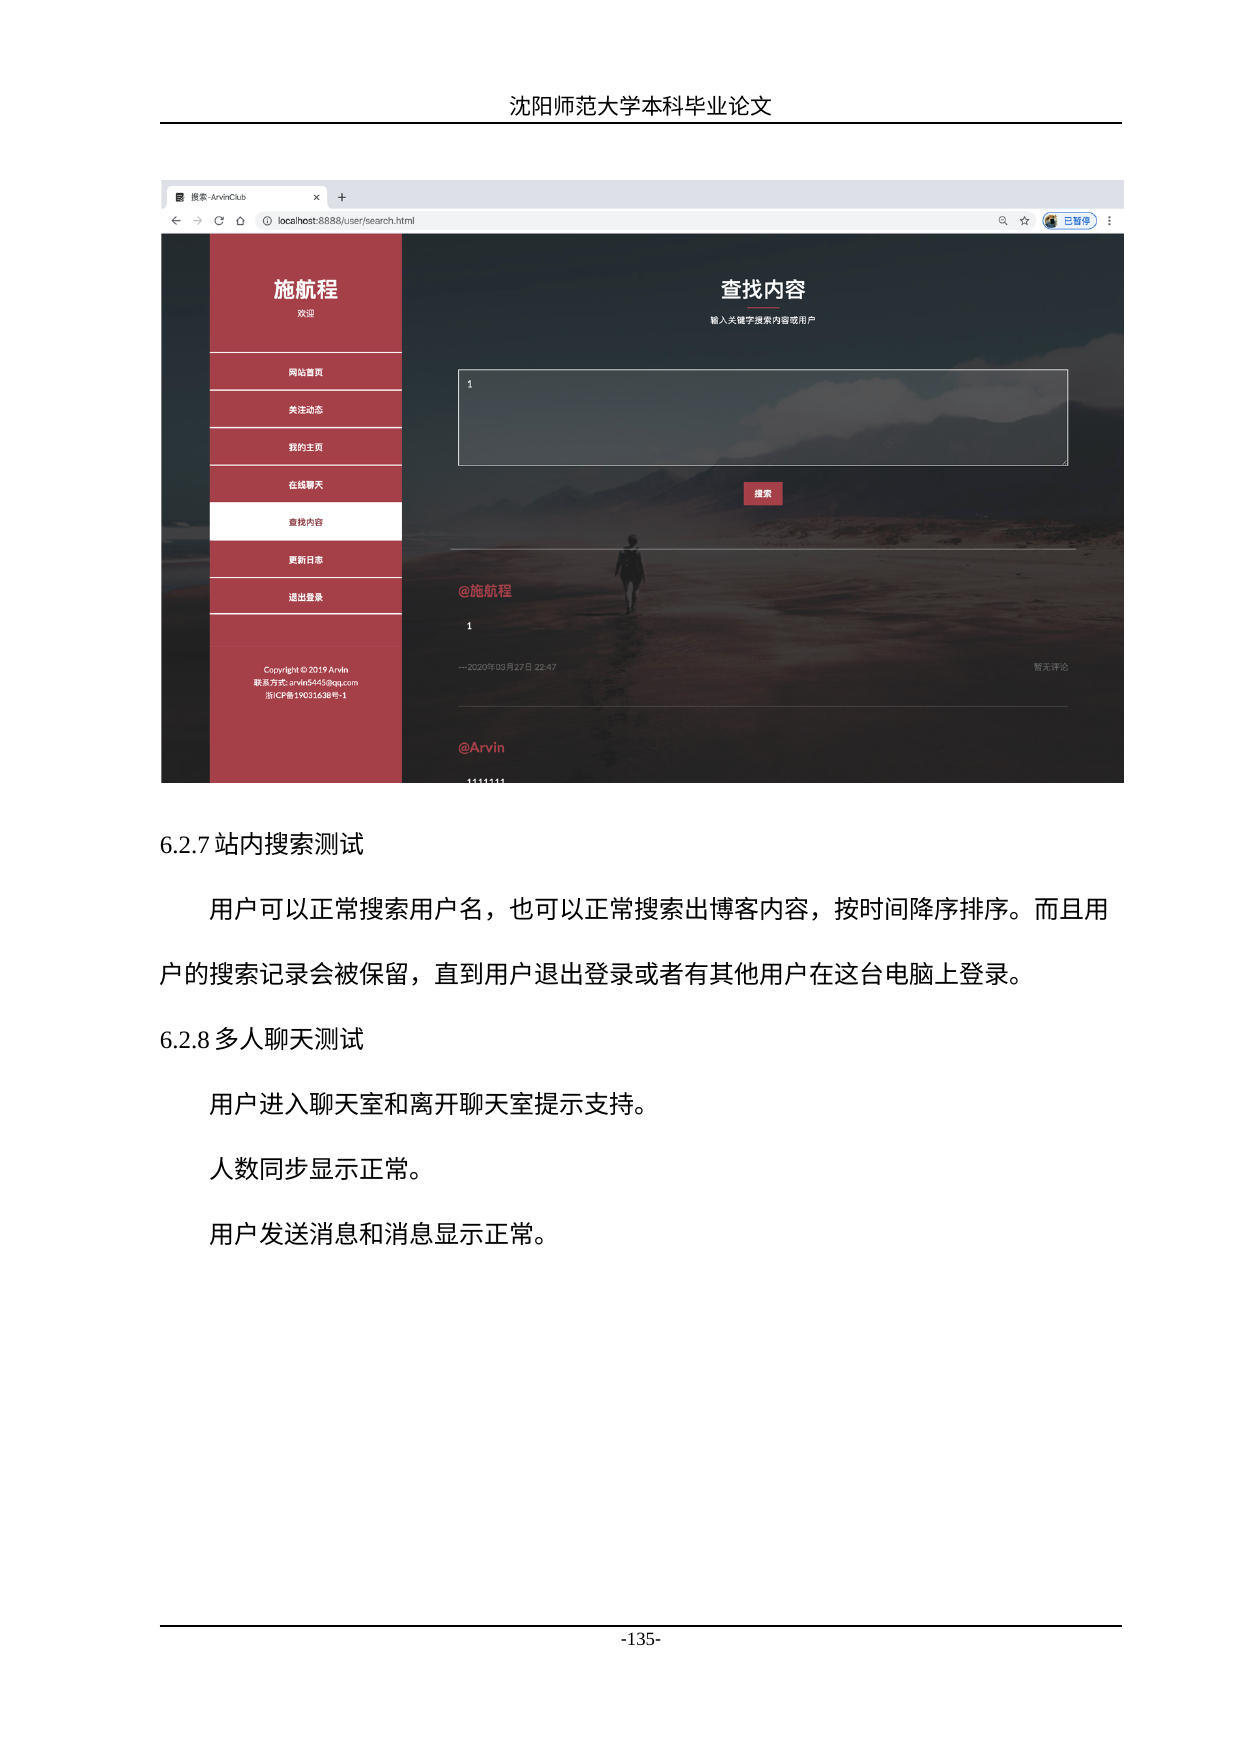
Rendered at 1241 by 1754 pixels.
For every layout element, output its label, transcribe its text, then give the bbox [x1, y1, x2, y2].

text 用户发送消息和消息显示正常。 [159, 1200, 1122, 1265]
picture [161, 180, 1124, 783]
text 人数同步显示正常。 [159, 1135, 1122, 1200]
text 用户可以正常搜索用户名，也可以正常搜索出博客内容，按时间降序排序。而且用户的搜索记录会被保留，直到用户退出登录或者有其他用户在这台电脑上登录。 [159, 875, 1122, 1005]
text 用户进入聊天室和离开聊天室提示支持。 [159, 1070, 1122, 1135]
subtitle 6.2.8多人聊天测试 [159, 1005, 1122, 1070]
